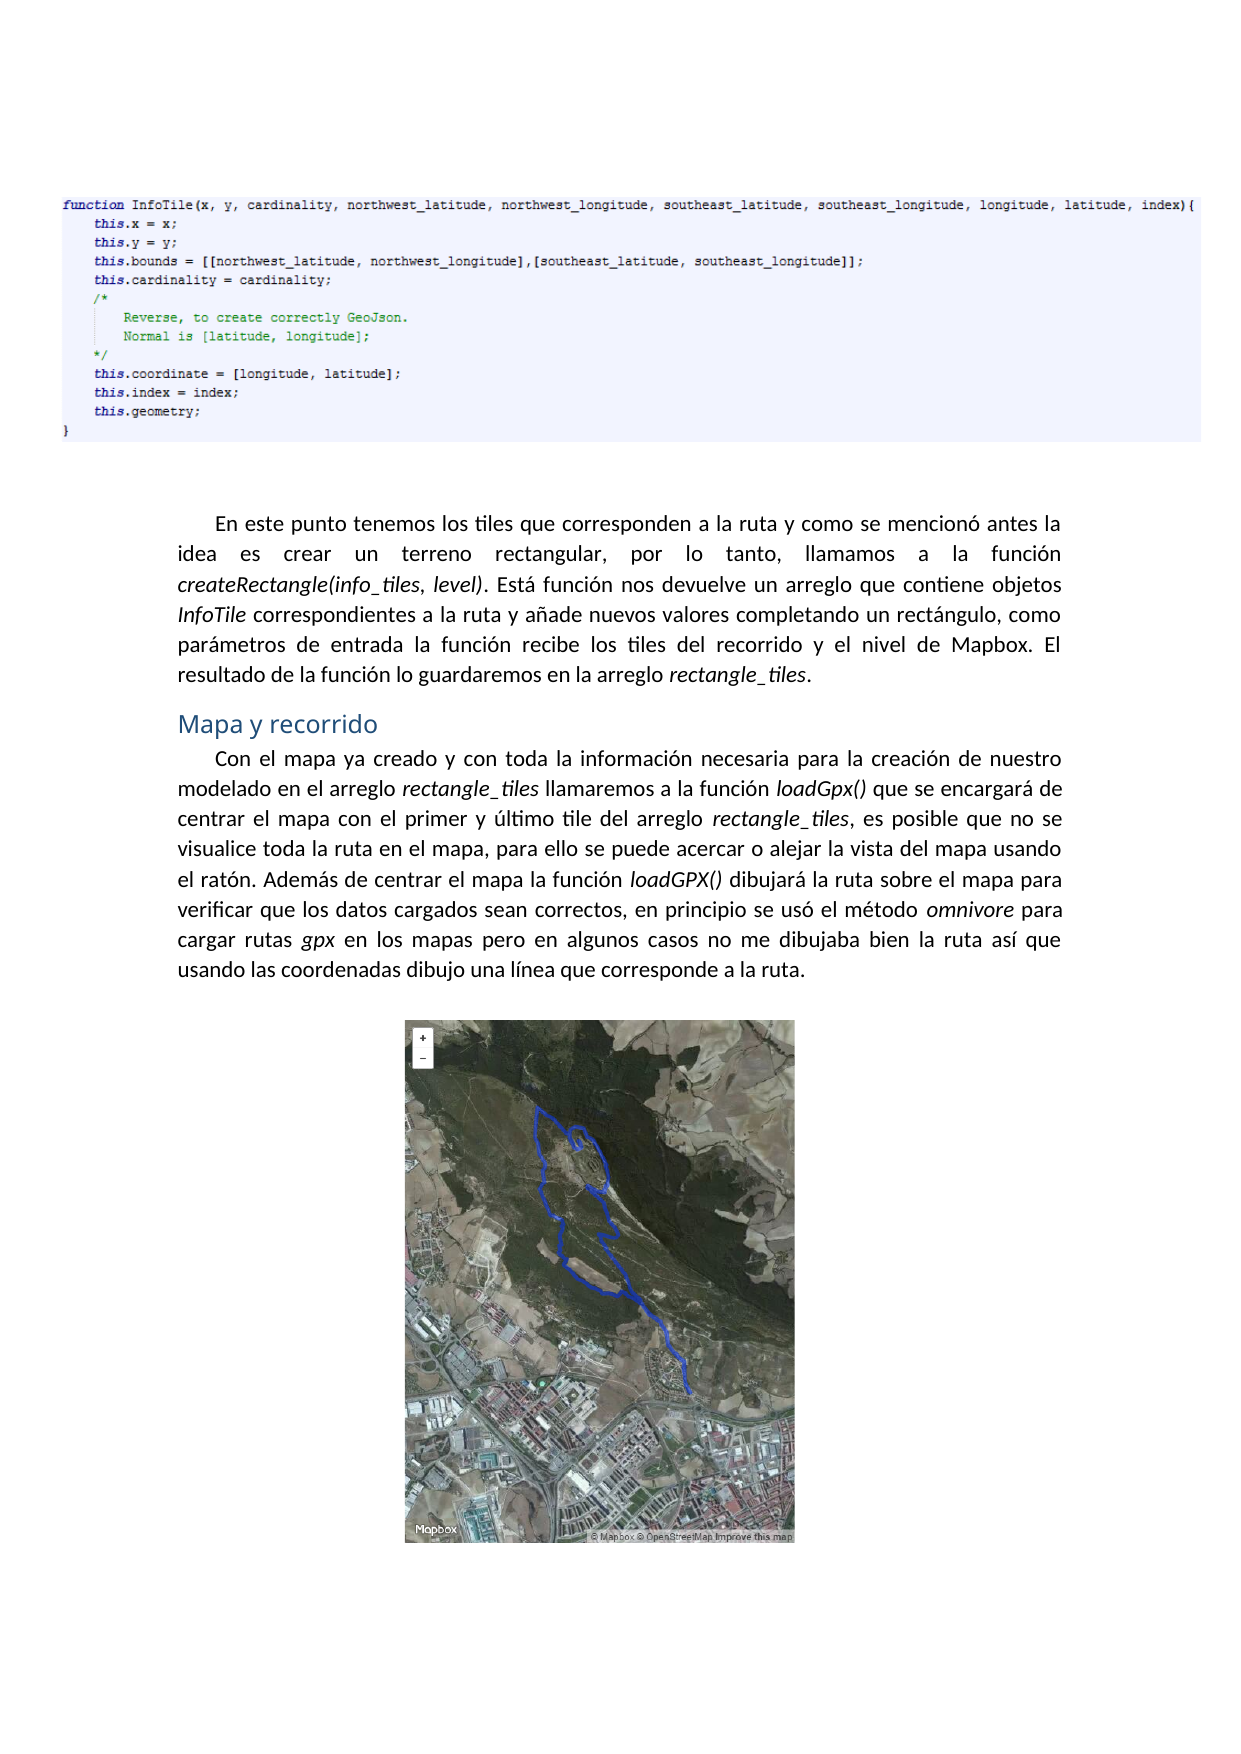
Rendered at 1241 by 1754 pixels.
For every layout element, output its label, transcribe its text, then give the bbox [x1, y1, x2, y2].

picture [61, 197, 1202, 442]
subtitle Mapa y recorrido [177, 707, 1063, 741]
picture [404, 1020, 795, 1543]
text En este punto tenemos los tiles que corresponden a la ruta y como se mencionó antes la idea es crear un terreno rectangular, por lo tanto, llamamos a la función createRectangle(info_tiles, level). Está función nos devuelve un arreglo que contiene objetos InfoTile correspondientes a la ruta y añade nuevos valores completando un rectángulo, como parámetros de entrada la función recibe los tiles del recorrido y el nivel de Mapbox. El resultado de la función lo guardaremos en la arreglo rectangle_tiles. [177, 509, 1063, 688]
text Con el mapa ya creado y con toda la información necesaria para la creación de nuestro modelado en el arreglo rectangle_tiles llamaremos a la función loadGpx() que se encargará de centrar el mapa con el primer y último tile del arreglo rectangle_tiles, es posible que no se visualice toda la ruta en el mapa, para ello se puede acercar o alejar la vista del mapa usando el ratón. Además de centrar el mapa la función loadGPX() dibujará la ruta sobre el mapa para verificar que los datos cargados sean correctos, en principio se usó el método omnivore para cargar rutas gpx en los mapas pero en algunos casos no me dibujaba bien la ruta así que usando las coordenadas dibujo una línea que corresponde a la ruta. [177, 744, 1063, 983]
